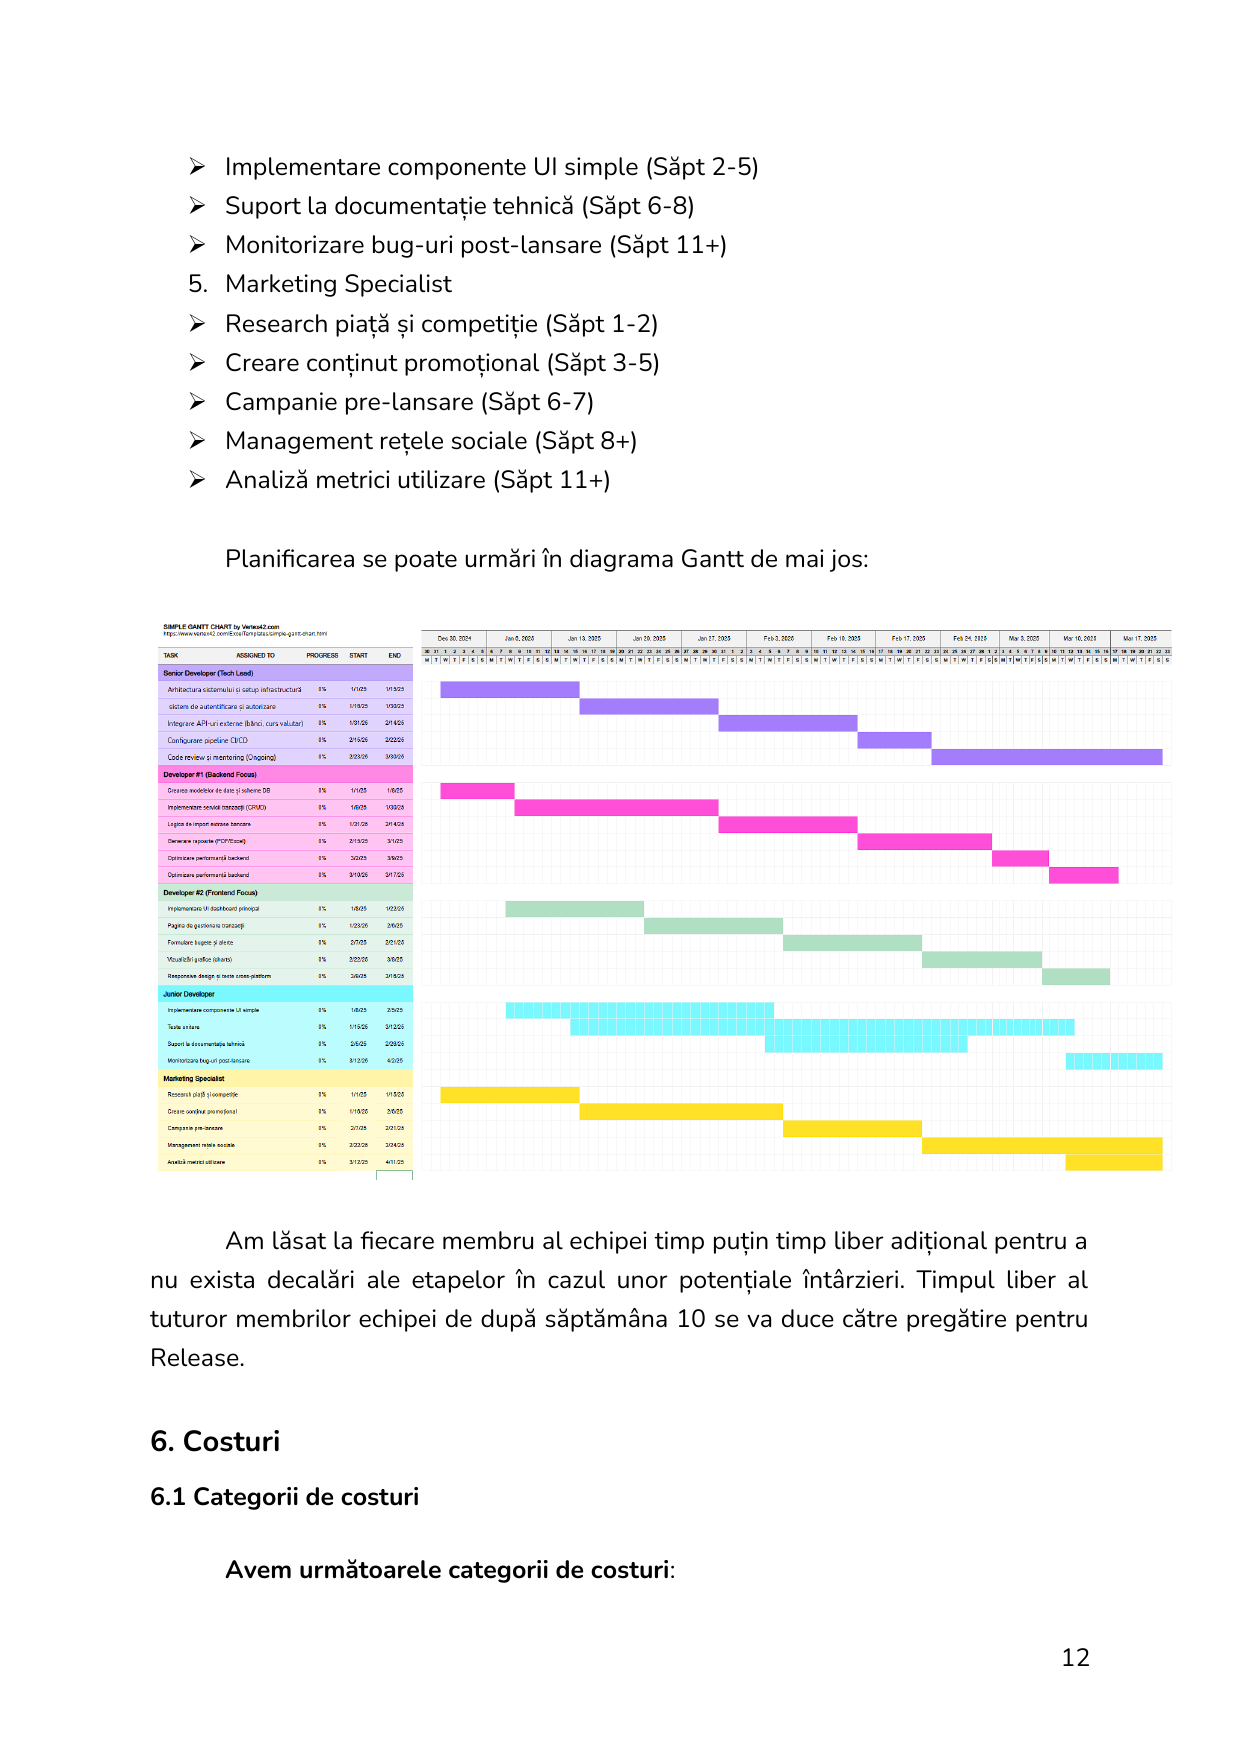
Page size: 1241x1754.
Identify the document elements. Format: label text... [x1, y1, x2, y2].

picture [150, 620, 1179, 1180]
text Avem următoarele categorii de costuri: [150, 1553, 1090, 1587]
list Research piață și competiție (Săpt 1-2) [187, 307, 1090, 341]
list Suport la documentație tehnică (Săpt 6-8) [187, 189, 1090, 223]
list Creare conținut promoțional (Săpt 3-5) [187, 346, 1090, 380]
list Campanie pre-lansare (Săpt 6-7) [187, 385, 1090, 419]
subtitle 6.1 Categorii de costuri [150, 1480, 1090, 1514]
text Planificarea se poate urmări în diagrama Gantt de mai jos: [150, 542, 1090, 576]
list Implementare componente UI simple (Săpt 2-5) [187, 150, 1090, 184]
list Monitorizare bug-uri post-lansare (Săpt 11+) [187, 228, 1090, 262]
list Management rețele sociale (Săpt 8+) [187, 424, 1090, 458]
text Am lăsat la fiecare membru al echipei timp puțin timp liber adițional pentru a nu exista decalări ale etapelor în cazul unor potențiale întârzieri. Timpul liber al tuturor membrilor echipei de după săptămâna 10 se va duce către pregătire pentru Release. [150, 1224, 1090, 1375]
list Marketing Specialist [187, 267, 1090, 302]
list Analiză metrici utilizare (Săpt 11+) [187, 463, 1090, 497]
subtitle 6. Costuri [150, 1422, 1090, 1462]
